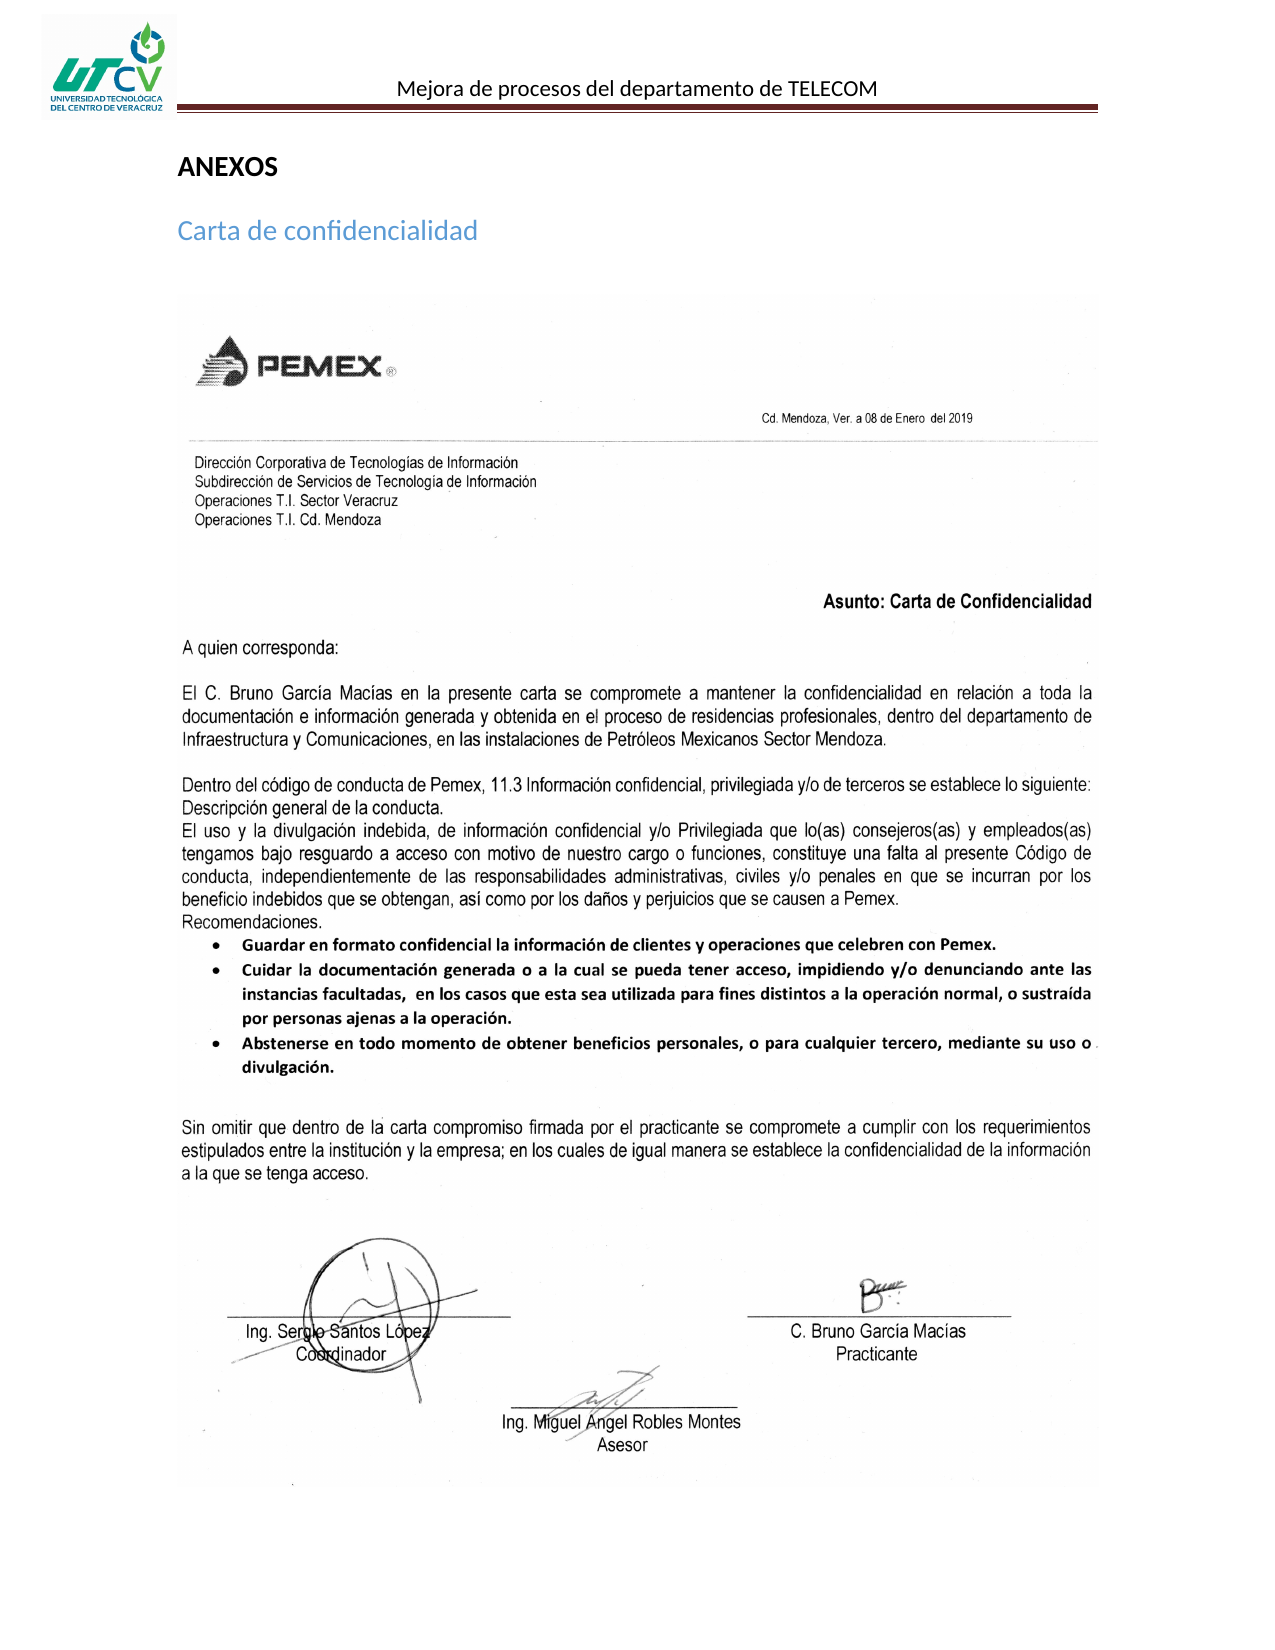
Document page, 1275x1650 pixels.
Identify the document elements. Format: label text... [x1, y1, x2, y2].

subtitle Carta de confidencialidad [177, 212, 1098, 248]
picture [41, 14, 178, 120]
picture [177, 294, 1099, 1487]
text ANEXOS [177, 148, 1098, 183]
